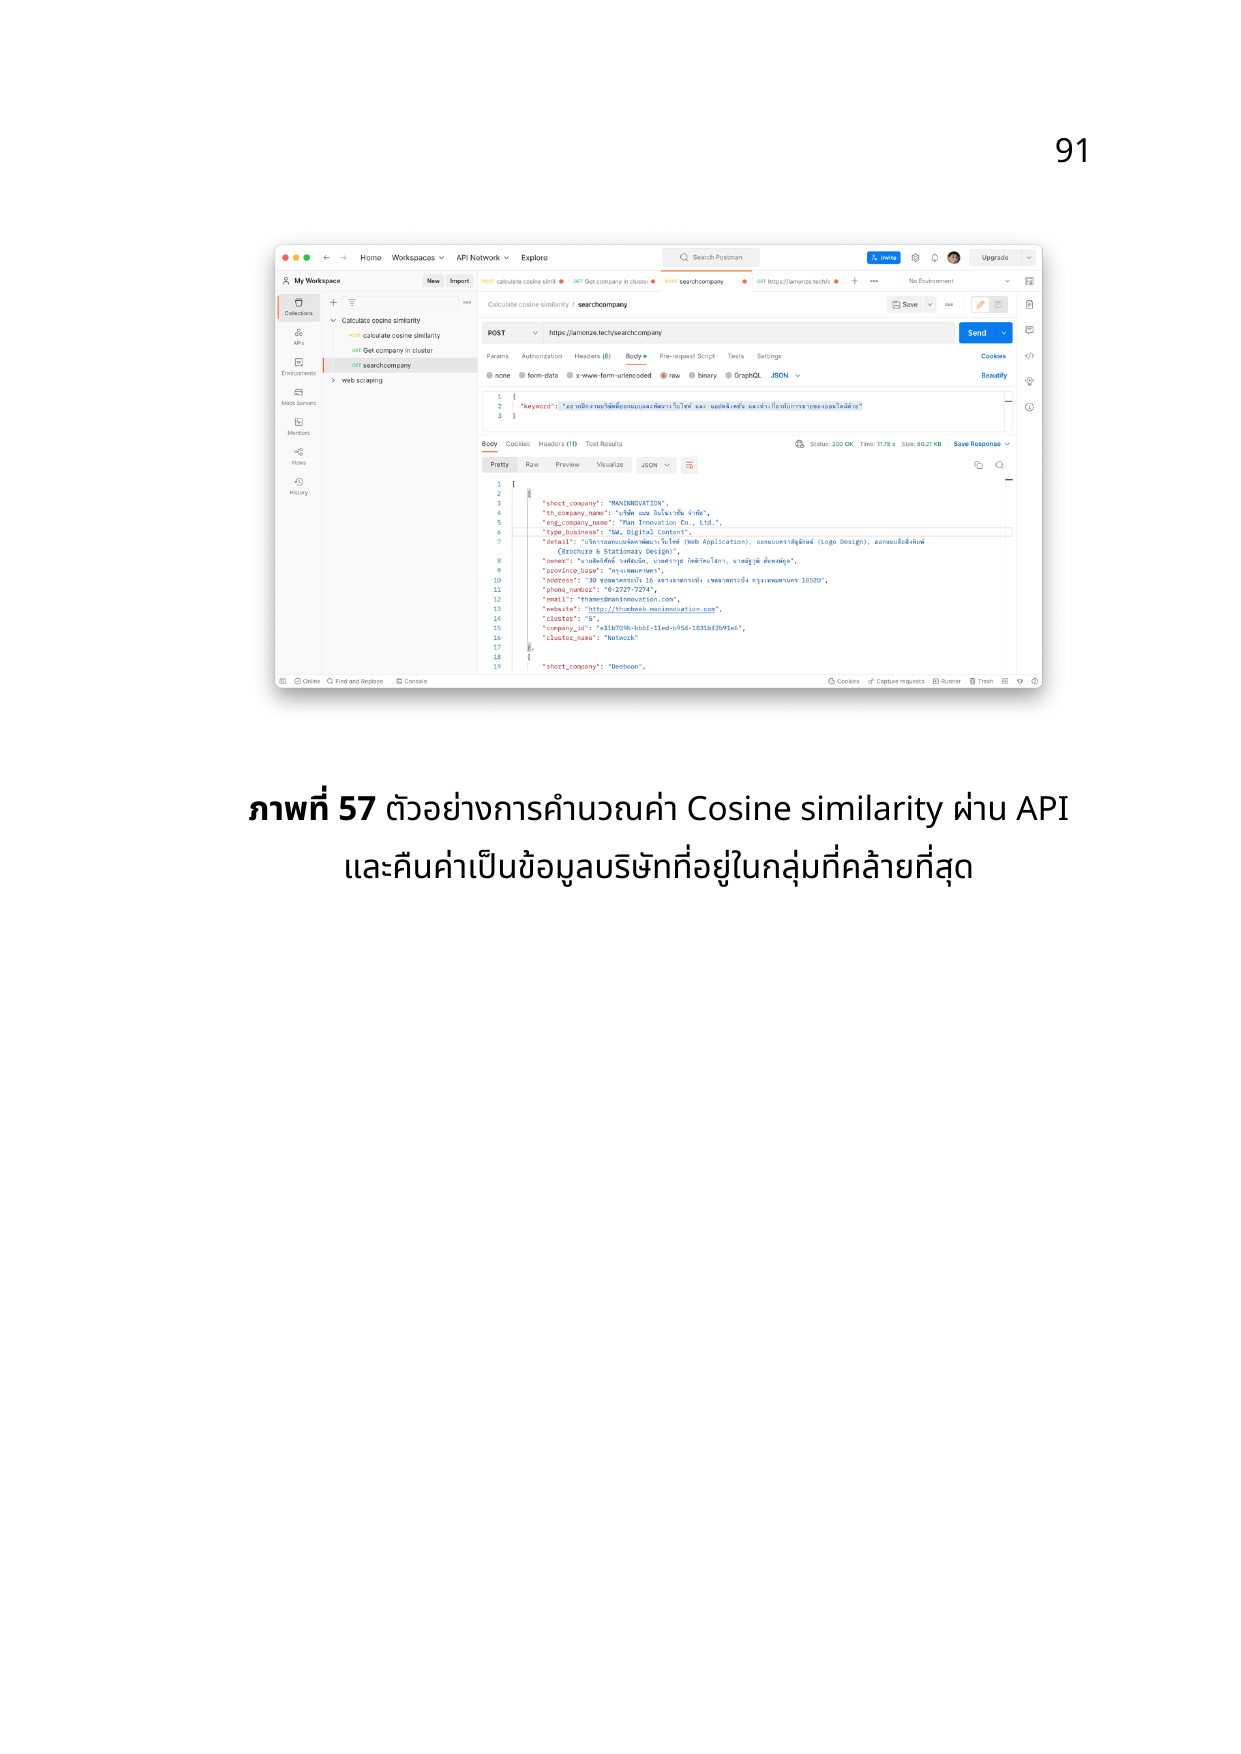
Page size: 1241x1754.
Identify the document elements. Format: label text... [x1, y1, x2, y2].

picture [245, 224, 1072, 727]
text ภาพที่ 57 ตัวอย่างการคำนวณค่า Cosine similarity ผ่าน API และคืนค่าเป็นข้อมูลบริษัทที่อยู่ในกลุ่มที่คล้ายที่สุด [224, 785, 1092, 894]
